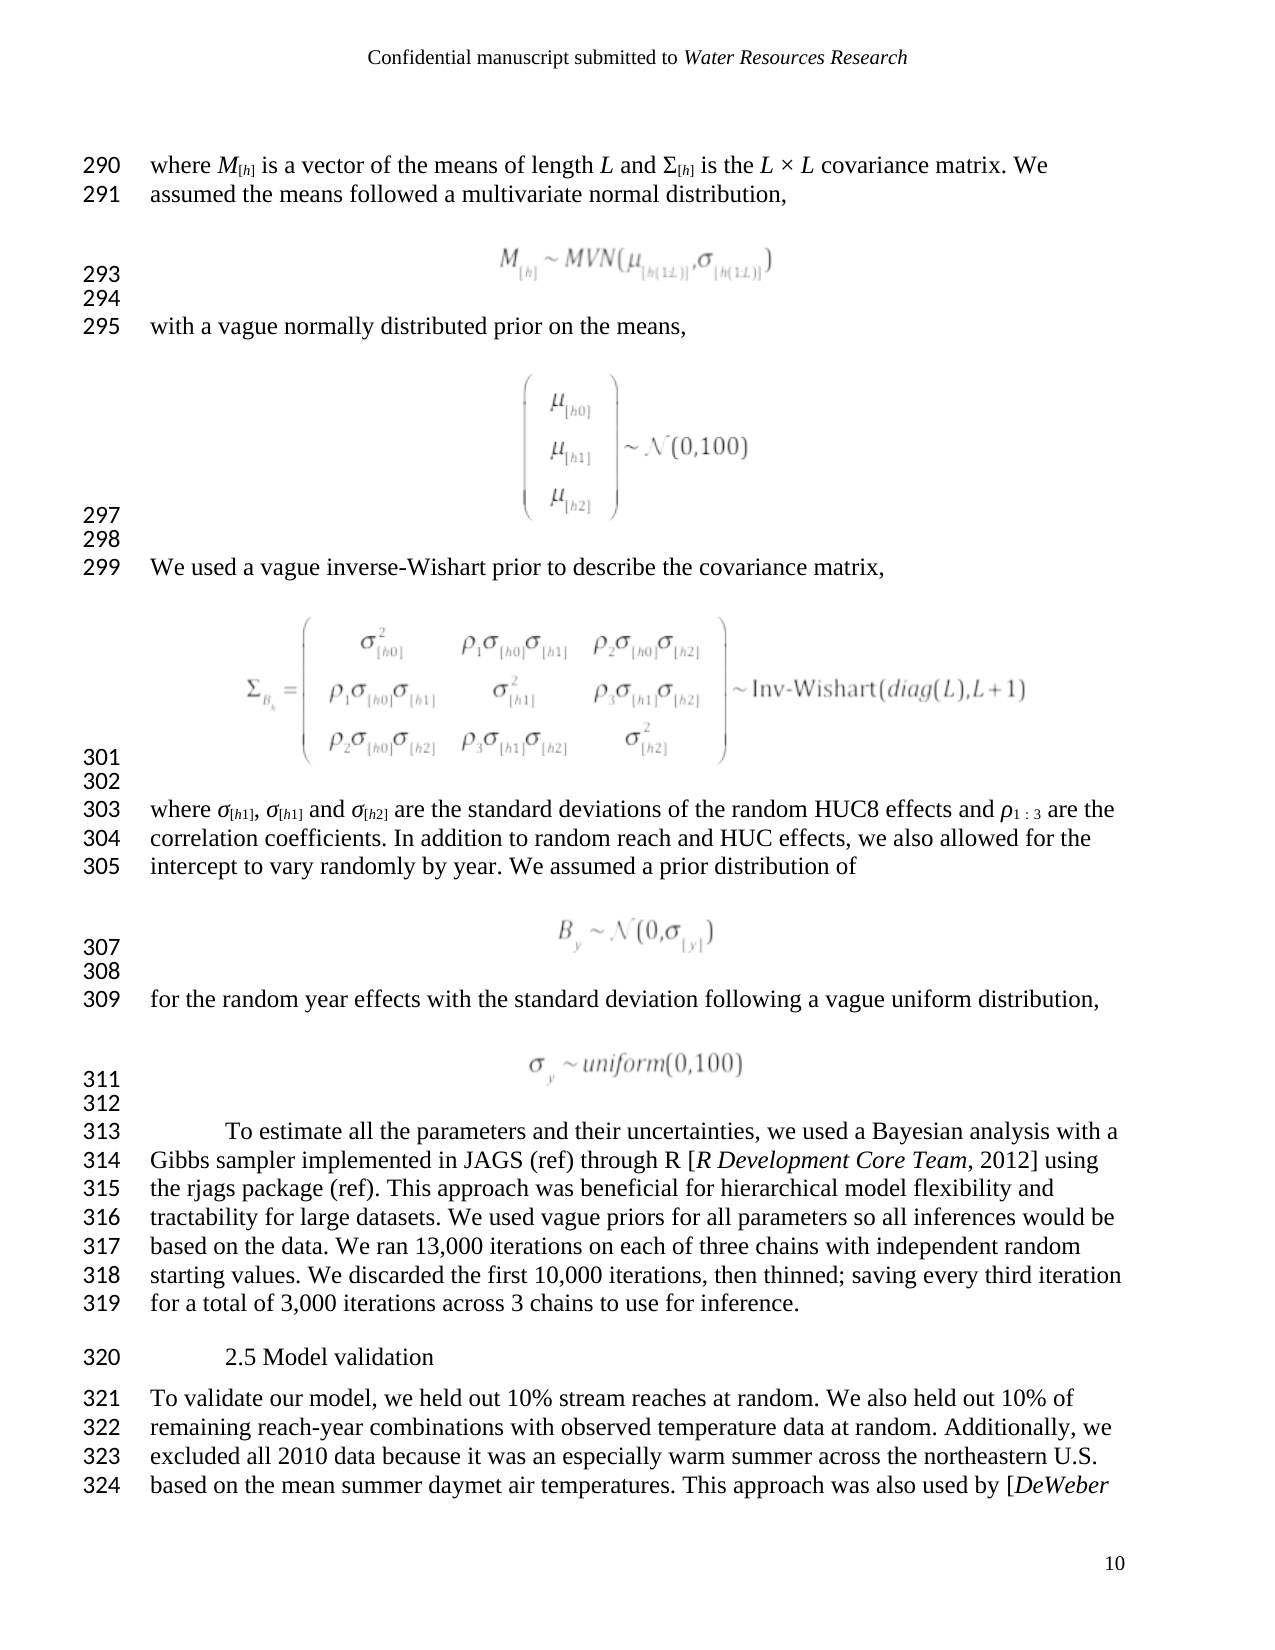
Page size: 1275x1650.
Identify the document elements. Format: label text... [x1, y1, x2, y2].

text where M[h] is a vector of the means of length L and Σ[h] is the L × L covariance matrix. We assumed the means followed a multivariate normal distribution, [150, 150, 1125, 236]
text for the random year effects with the standard deviation following a vague uniform distribution, [150, 984, 1125, 1041]
text with a vague normally distributed prior on the means, [150, 311, 1125, 368]
subtitle 2.5 Model validation [225, 1342, 1125, 1371]
text where σ[h1], σ[h1] and σ[h2] are the standard deviations of the random HUC8 effects and ρ1 : 3 are the correlation coefficients. In addition to random reach and HUC effects, we also allowed for the intercept to vary randomly by year. We assumed a prior distribution of [150, 794, 1125, 909]
text We used a vague inverse-Wishart prior to describe the covariance matrix, [150, 552, 1125, 609]
text To estimate all the parameters and their uncertainties, we used a Bayesian analysis with a Gibbs sampler implemented in JAGS (ref) through R [R Development Core Team, 2012] using the rjags package (ref). This approach was beneficial for hierarchical model flexibility and tractability for large datasets. We used vague priors for all parameters so all inferences would be based on the data. We ran 13,000 iterations on each of three chains with independent random starting values. We discarded the first 10,000 iterations, then thinned; saving every third iteration for a total of 3,000 iterations across 3 chains to use for inference. [150, 1116, 1125, 1317]
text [150, 1383, 1125, 1498]
